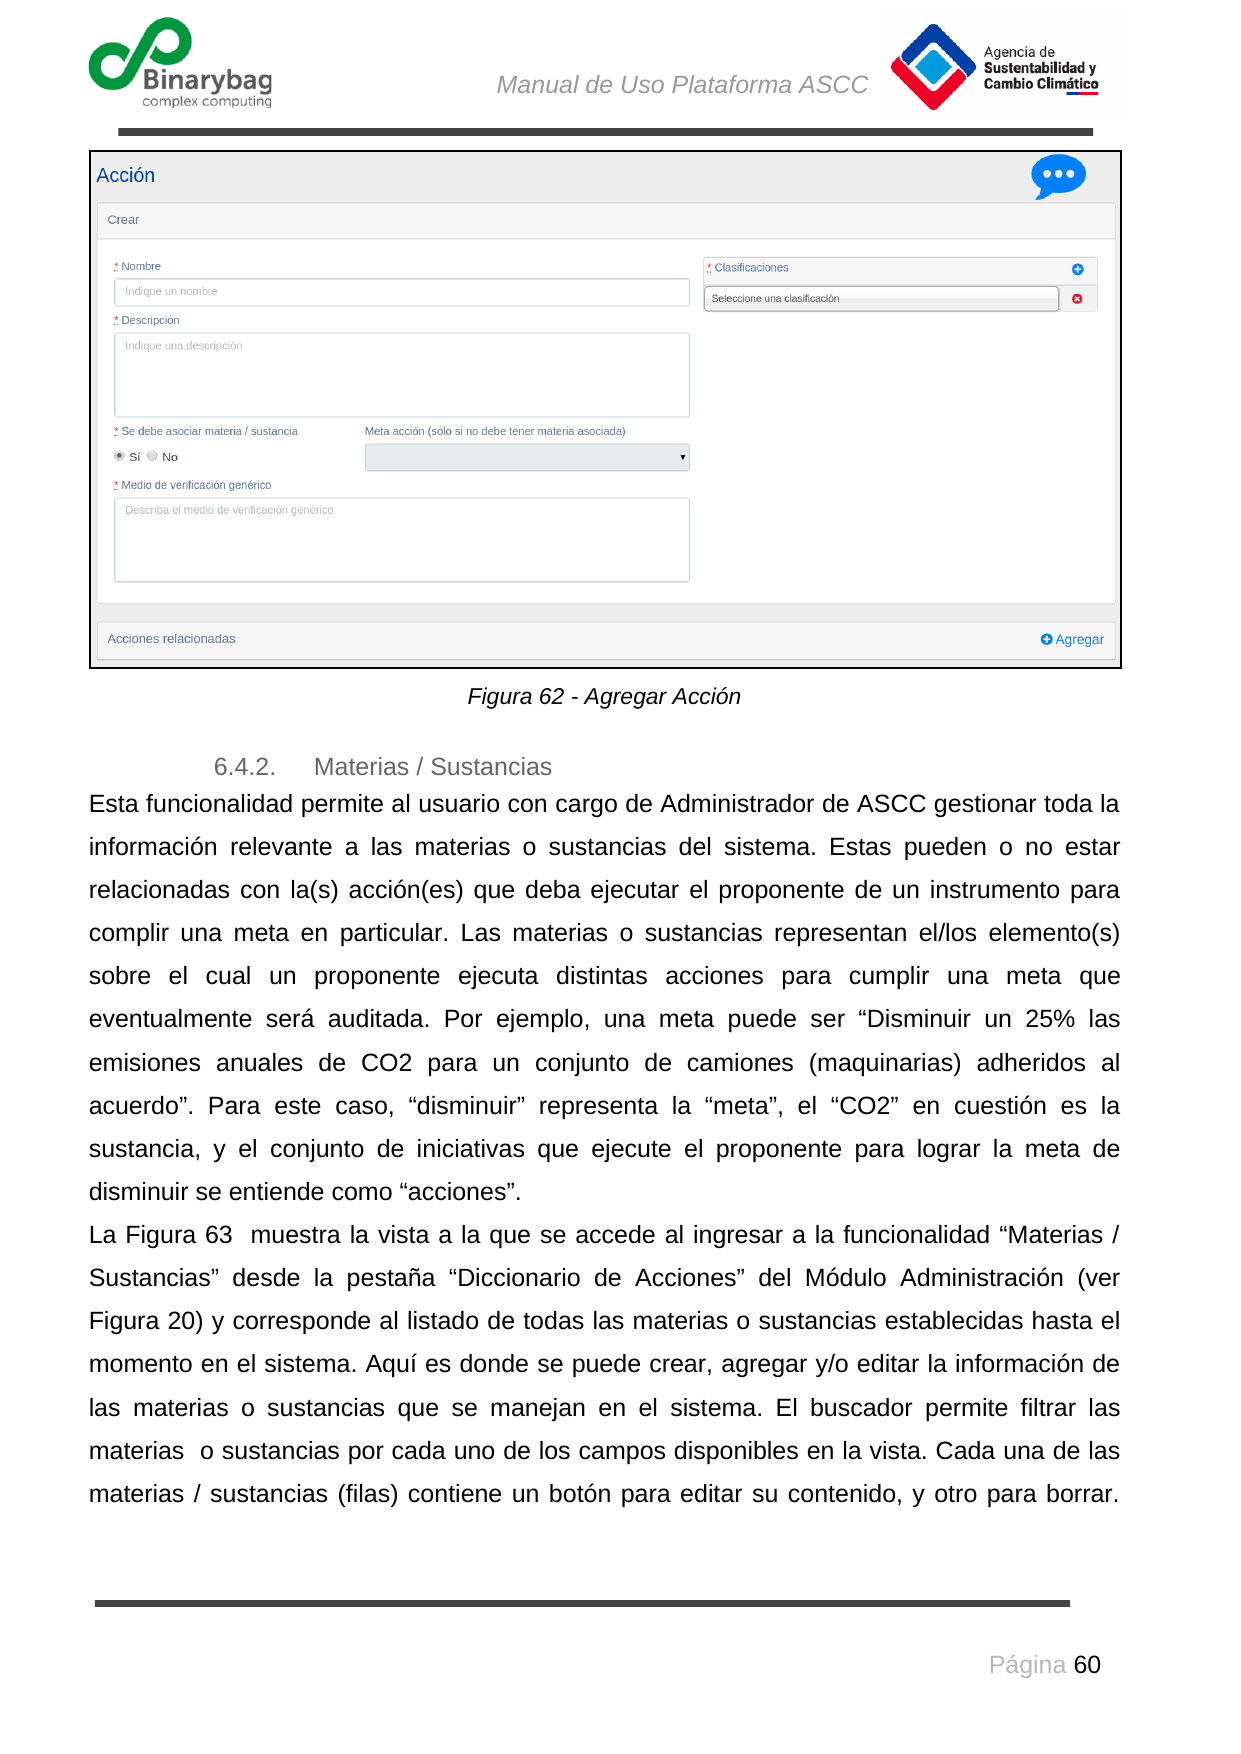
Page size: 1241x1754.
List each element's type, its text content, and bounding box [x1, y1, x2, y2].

picture [878, 9, 1123, 122]
text Figura 62 - Agregar Acción [88, 683, 1122, 709]
picture [91, 152, 1120, 667]
text Esta funcionalidad permite al usuario con cargo de Administrador de ASCC gestionar toda la información relevante a las materias o sustancias del sistema. Estas pueden o no estar relacionadas con la(s) acción(es) que deba ejecutar el proponente de un instrumento para complir una meta en particular. Las materias o sustancias representan el/los elemento(s) sobre el cual un proponente ejecuta distintas acciones para cumplir una meta que eventualmente será auditada. Por ejemplo, una meta puede ser “Disminuir un 25% las emisiones anuales de CO2 para un conjunto de camiones (maquinarias) adheridos al acuerdo”. Para este caso, “disminuir” representa la “meta”, el “CO2” en cuestión es la sustancia, y el conjunto de iniciativas que ejecute el proponente para lograr la meta de disminuir se entiende como “acciones”. [88, 789, 1122, 1206]
picture [94, 1600, 1070, 1607]
subtitle Materias / Sustancias [276, 752, 1122, 781]
picture [88, 17, 272, 108]
picture [118, 128, 1094, 136]
